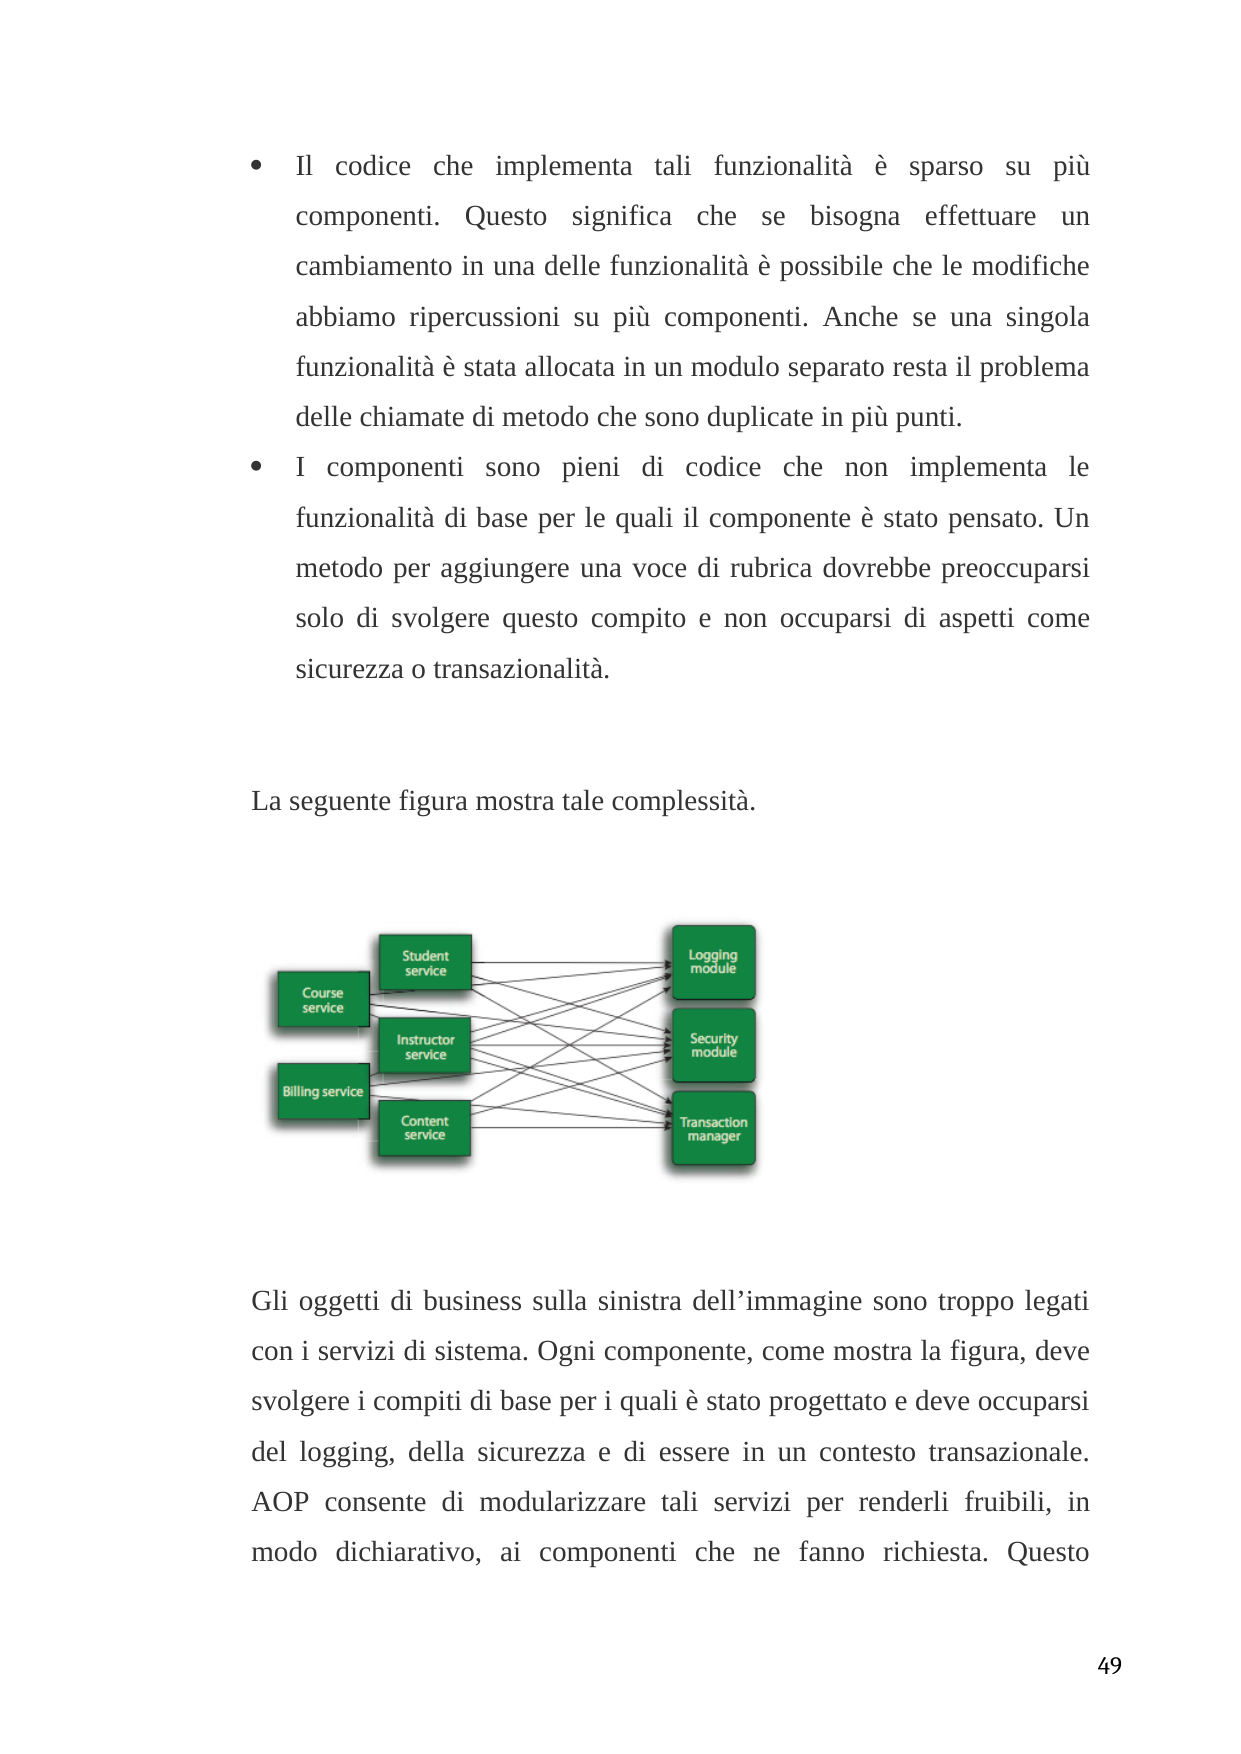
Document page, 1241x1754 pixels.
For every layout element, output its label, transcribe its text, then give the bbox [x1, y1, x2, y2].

list I componenti sono pieni di codice che non implementa le funzionalità di base per le quali il componente è stato pensato. Un metodo per aggiungere una voce di rubrica dovrebbe preoccuparsi solo di svolgere questo compito e non occuparsi di aspetti come sicurezza o transazionalità. [251, 449, 1091, 684]
text La seguente figura mostra tale complessità. [251, 783, 1091, 816]
picture [251, 914, 777, 1185]
list Il codice che implementa tali funzionalità è sparso su più componenti. Questo significa che se bisogna effettuare un cambiamento in una delle funzionalità è possibile che le modifiche abbiamo ripercussioni su più componenti. Anche se una singola funzionalità è stata allocata in un modulo separato resta il problema delle chiamate di metodo che sono duplicate in più punti. [251, 148, 1091, 433]
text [251, 1283, 1091, 1568]
